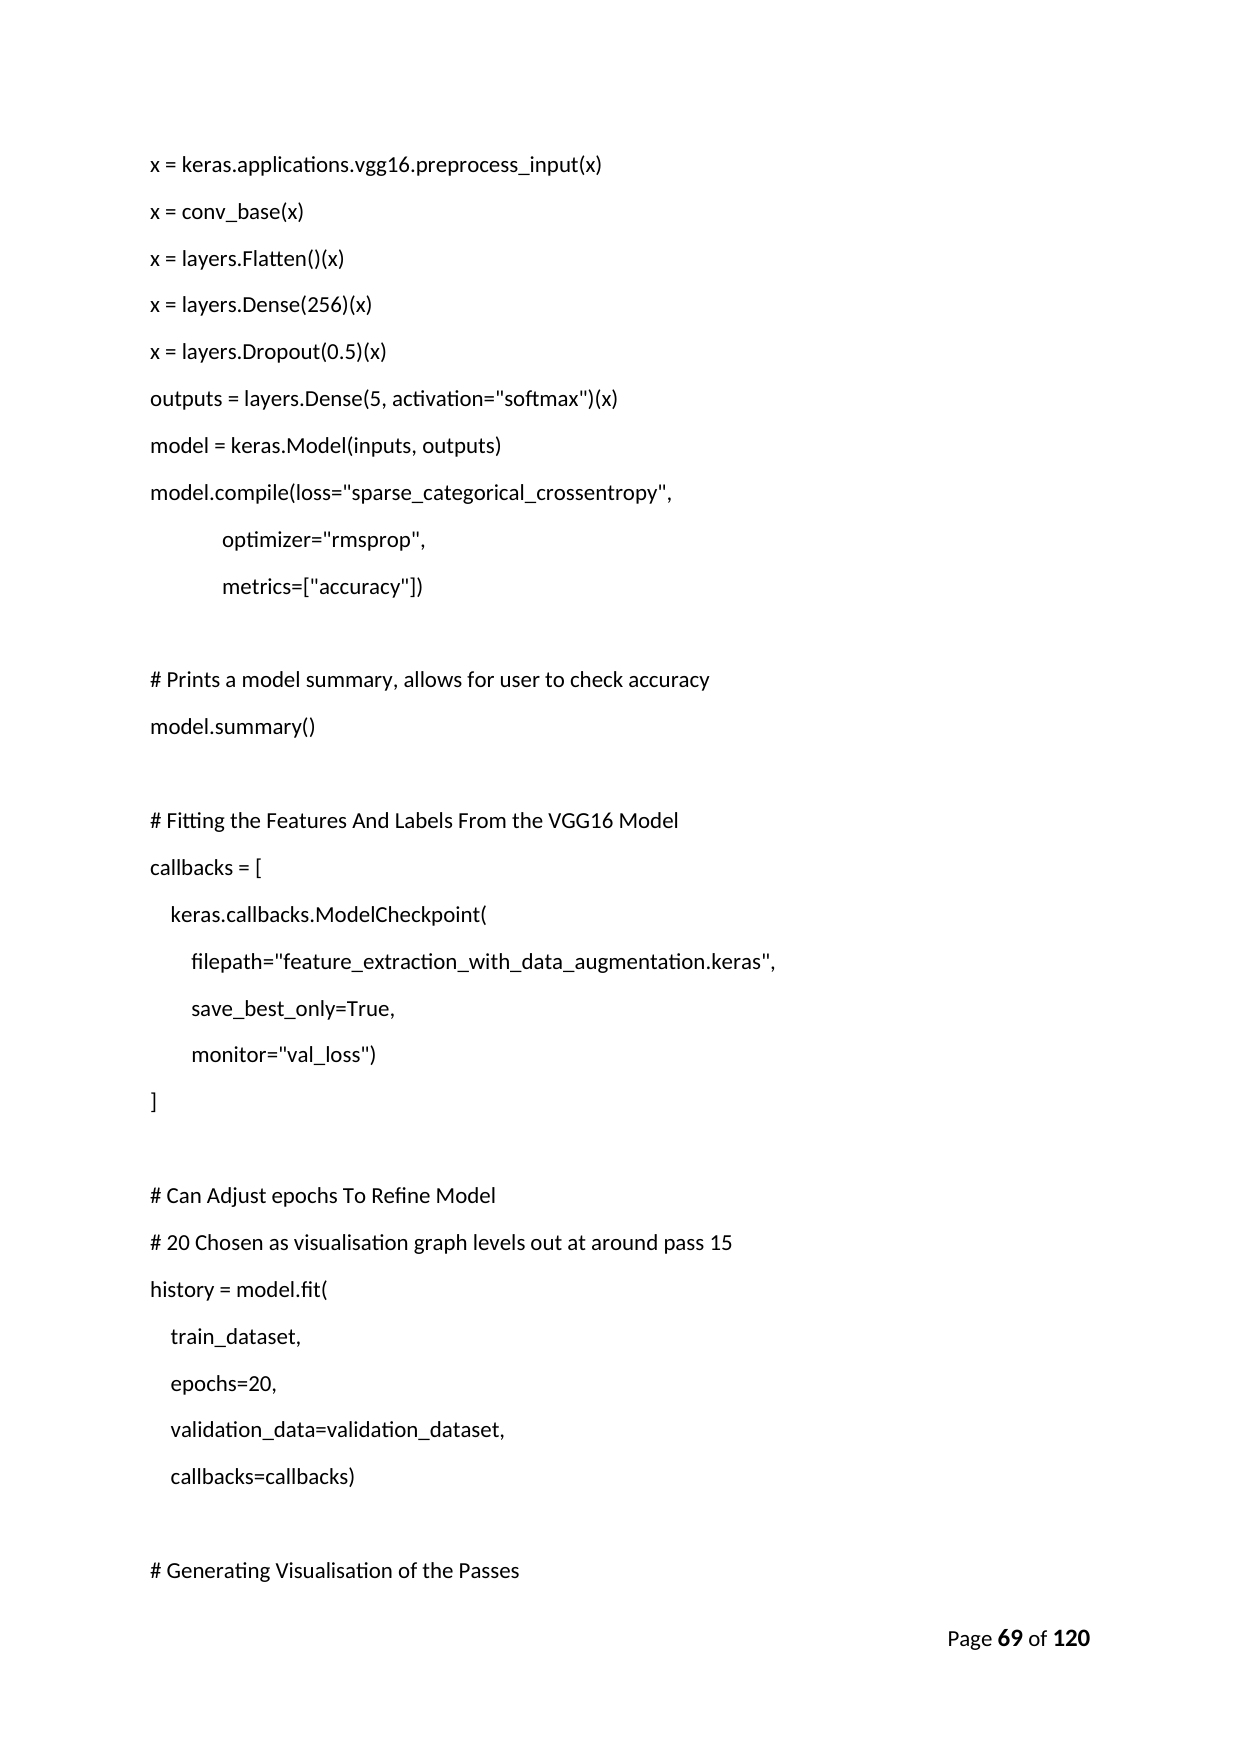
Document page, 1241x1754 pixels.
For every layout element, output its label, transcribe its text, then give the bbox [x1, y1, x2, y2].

text train_dataset, [150, 1322, 1090, 1350]
text callbacks = [ [150, 853, 1090, 881]
text outputs = layers.Dense(5, activation="softmax")(x) [150, 384, 1090, 412]
text history = model.fit( [150, 1275, 1090, 1303]
text callbacks=callbacks) [150, 1462, 1090, 1491]
text epochs=20, [150, 1369, 1090, 1397]
text filepath="feature_extraction_with_data_augmentation.keras", [150, 947, 1090, 975]
text keras.callbacks.ModelCheckpoint( [150, 900, 1090, 928]
text save_best_only=True, [150, 994, 1090, 1022]
text # Fitting the Features And Labels From the VGG16 Model [150, 806, 1090, 834]
text metrics=["accuracy"]) [150, 572, 1090, 600]
text model.summary() [150, 712, 1090, 741]
text # Can Adjust epochs To Refine Model [150, 1181, 1090, 1209]
text ] [150, 1087, 1090, 1116]
text x = layers.Dense(256)(x) [150, 291, 1090, 319]
text optimizer="rmsprop", [150, 525, 1090, 553]
text x = keras.applications.vgg16.preprocess_input(x) [150, 150, 1090, 178]
text # 20 Chosen as visualisation graph levels out at around pass 15 [150, 1228, 1090, 1256]
text model.compile(loss="sparse_categorical_crossentropy", [150, 478, 1090, 506]
text x = conv_base(x) [150, 197, 1090, 225]
text validation_data=validation_dataset, [150, 1416, 1090, 1444]
text x = layers.Flatten()(x) [150, 244, 1090, 272]
text x = layers.Dropout(0.5)(x) [150, 337, 1090, 366]
text model = keras.Model(inputs, outputs) [150, 431, 1090, 459]
text # Generating Visualisation of the Passes [150, 1556, 1090, 1584]
text # Prints a model summary, allows for user to check accuracy [150, 666, 1090, 694]
text monitor="val_loss") [150, 1041, 1090, 1069]
